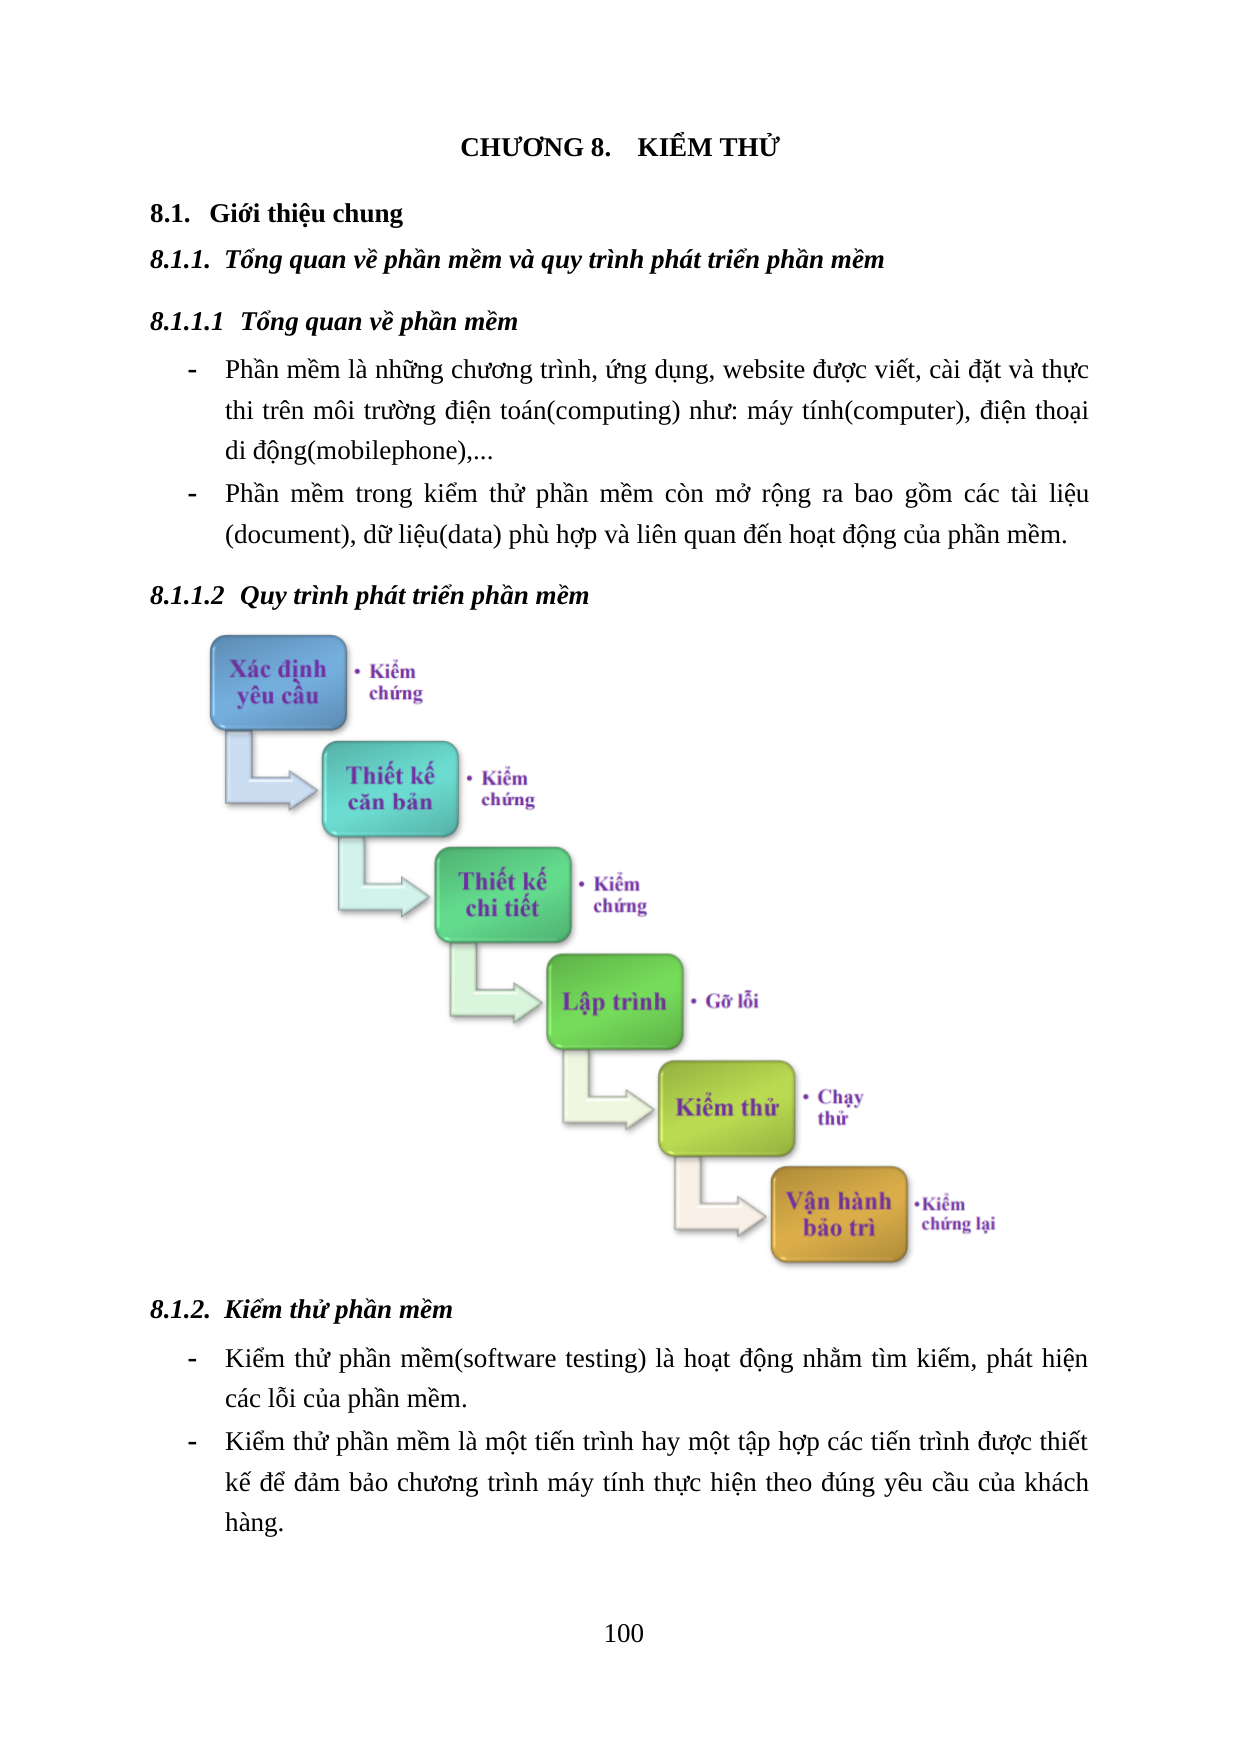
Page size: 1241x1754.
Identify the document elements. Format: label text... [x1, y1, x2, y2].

subtitle Tổng quan về phần mềm [150, 304, 1090, 336]
list Kiểm thử phần mềm(software testing) là hoạt động nhằm tìm kiếm, phát hiện các lỗi của phần mềm. [187, 1340, 1090, 1414]
list Phần mềm trong kiểm thử phần mềm còn mở rộng ra bao gồm các tài liệu (document), dữ liệu(data) phù hợp và liên quan đến hoạt động của phần mềm. [187, 475, 1090, 549]
picture [150, 625, 1091, 1278]
subtitle KIỂM THỬ [150, 131, 1090, 162]
subtitle Quy trình phát triển phần mềm [150, 579, 1090, 610]
list Kiểm thử phần mềm là một tiến trình hay một tập hợp các tiến trình được thiết kế để đảm bảo chương trình máy tính thực hiện theo đúng yêu cầu của khách hàng. [187, 1423, 1090, 1537]
list Phần mềm là những chương trình, ứng dụng, website được viết, cài đặt và thực thi trên môi trường điện toán(computing) như: máy tính(computer), điện thoại di động(mobilephone),... [187, 351, 1090, 466]
subtitle Giới thiệu chung [150, 197, 1090, 228]
subtitle Tổng quan về phần mềm và quy trình phát triển phần mềm [150, 243, 1090, 274]
subtitle Kiểm thử phần mềm [150, 1293, 1090, 1324]
